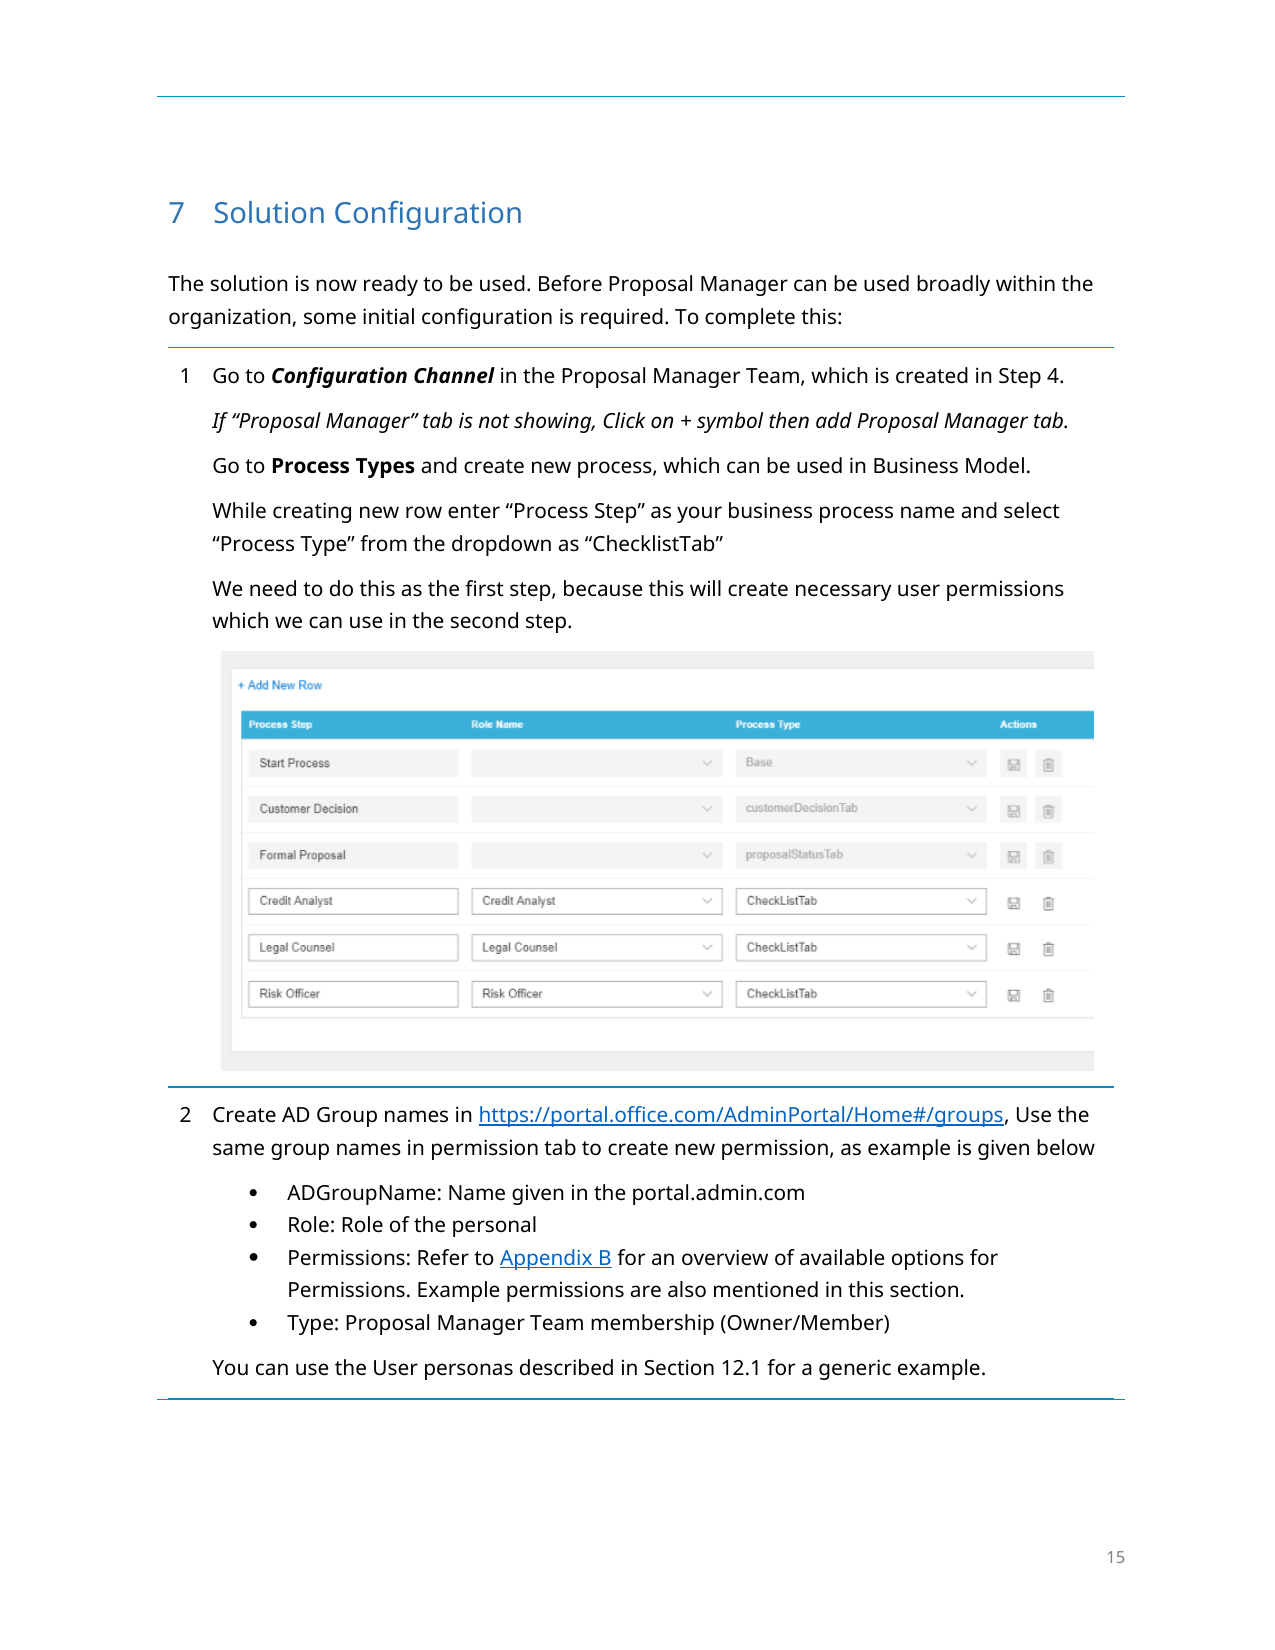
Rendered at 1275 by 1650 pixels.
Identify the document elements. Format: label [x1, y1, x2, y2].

table_header [157, 97, 1125, 1399]
picture [220, 651, 1094, 1071]
